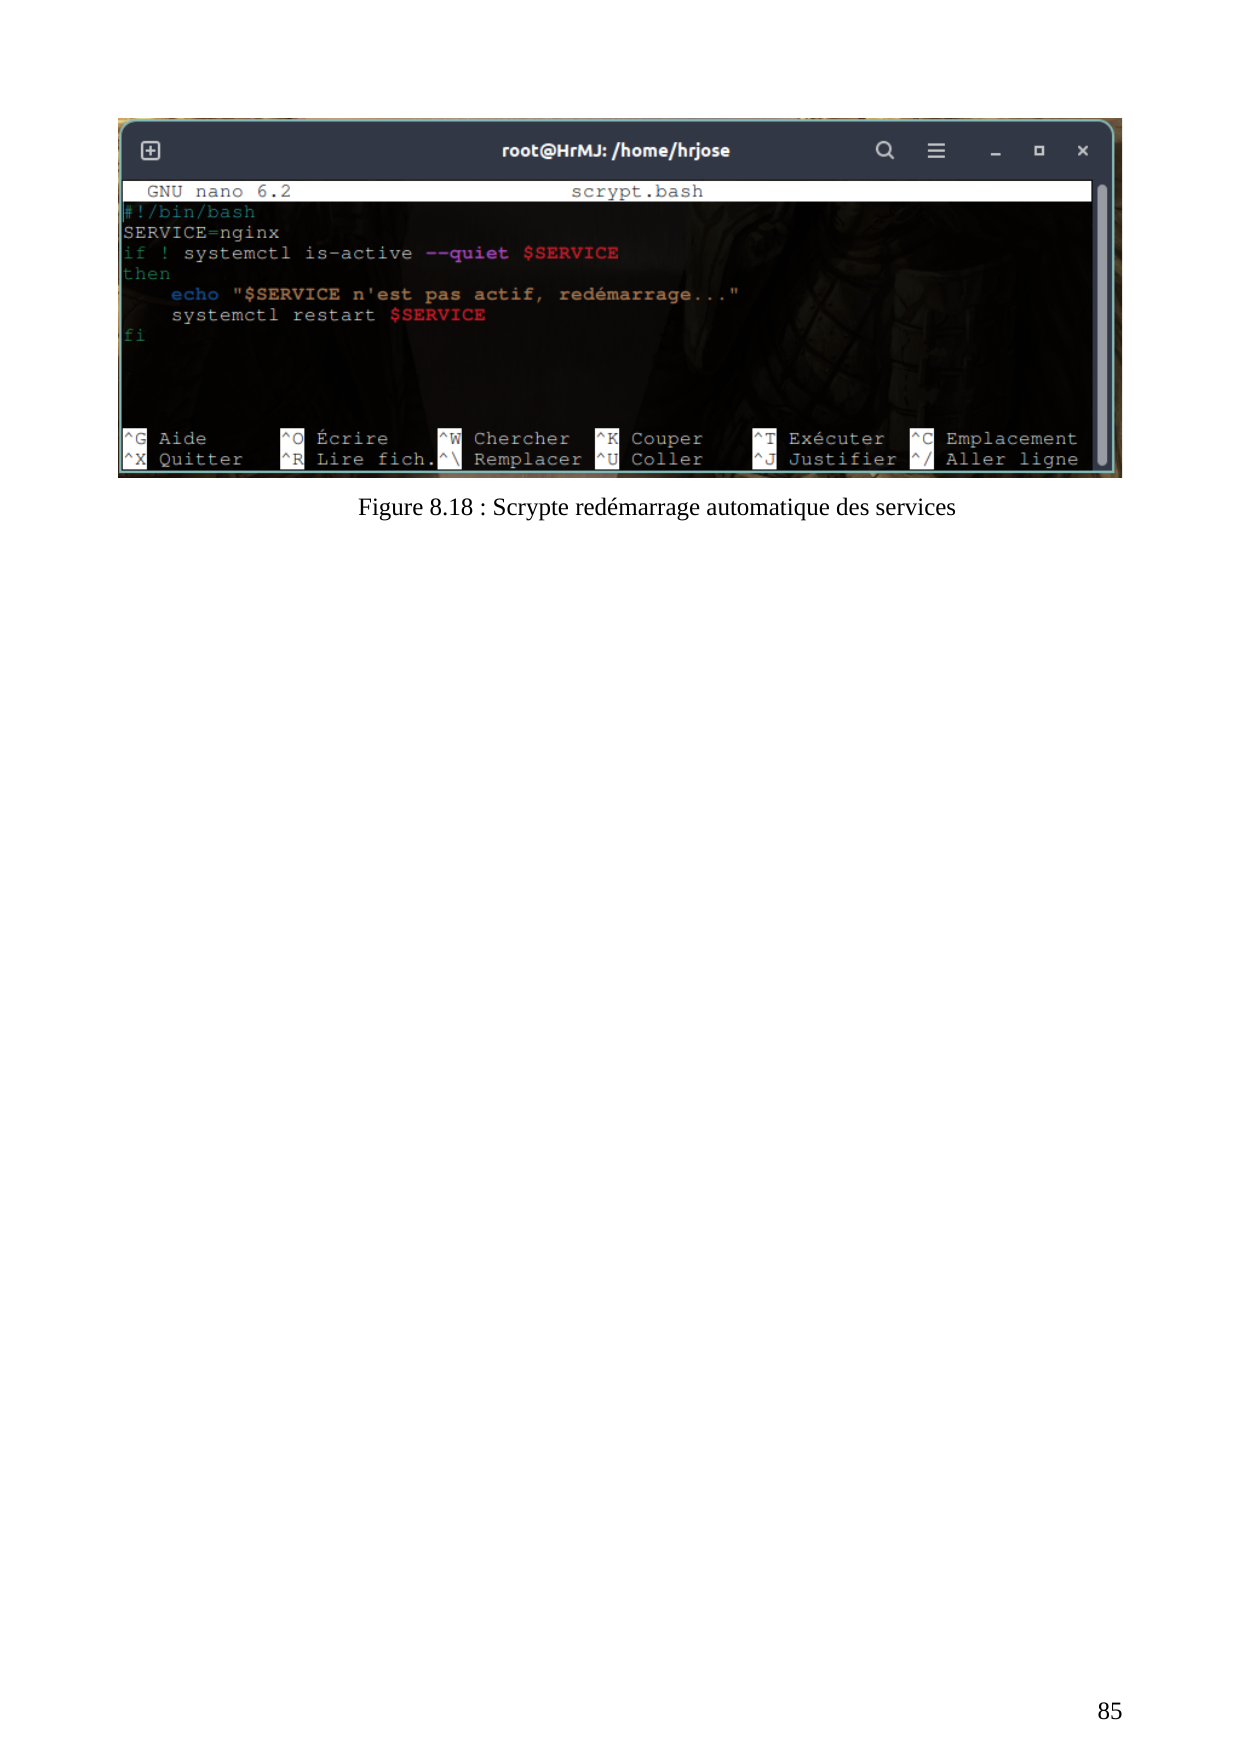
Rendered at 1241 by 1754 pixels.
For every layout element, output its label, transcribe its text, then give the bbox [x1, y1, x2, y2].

text Figure 8.18 : Scrypte redémarrage automatique des services [118, 478, 1122, 521]
picture [118, 118, 1123, 478]
